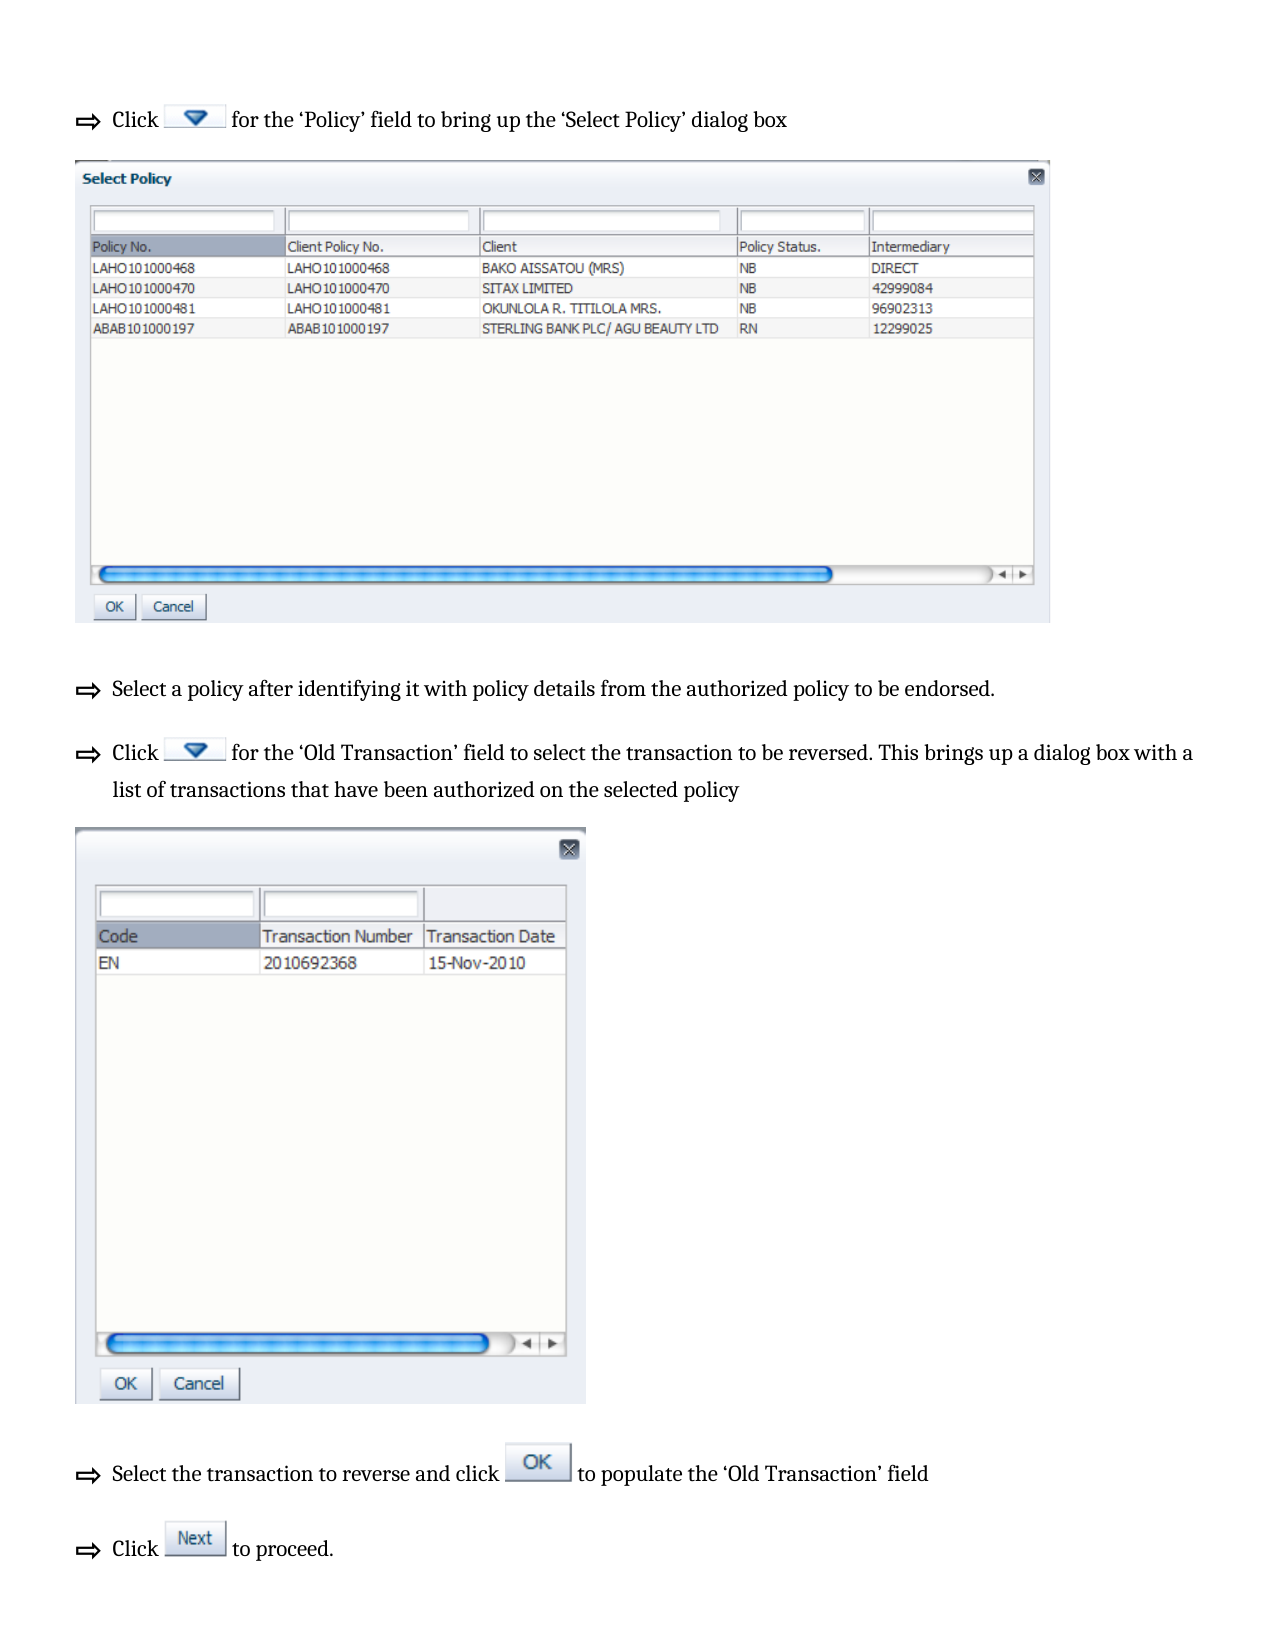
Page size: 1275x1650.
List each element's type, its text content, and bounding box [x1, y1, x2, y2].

picture [75, 160, 1050, 623]
picture [163, 104, 227, 128]
list Click for the ‘Policy’ field to bring up the ‘Select Policy’ dialog box [75, 75, 1200, 140]
picture [163, 1519, 227, 1557]
list Select the transaction to reverse and click to populate the ‘Old Transaction’ field [75, 1429, 1200, 1494]
list Click for the ‘Old Transaction’ field to select the transaction to be reversed. This brings up a dialog box with a list of transactions that have been authorized on the selected policy [75, 708, 1200, 803]
picture [163, 737, 227, 761]
picture [505, 1442, 573, 1482]
list Select a policy after identifying it with policy details from the authorized policy to be endorsed. [75, 643, 1200, 708]
list Click to proceed. [75, 1503, 1200, 1568]
picture [75, 827, 586, 1404]
